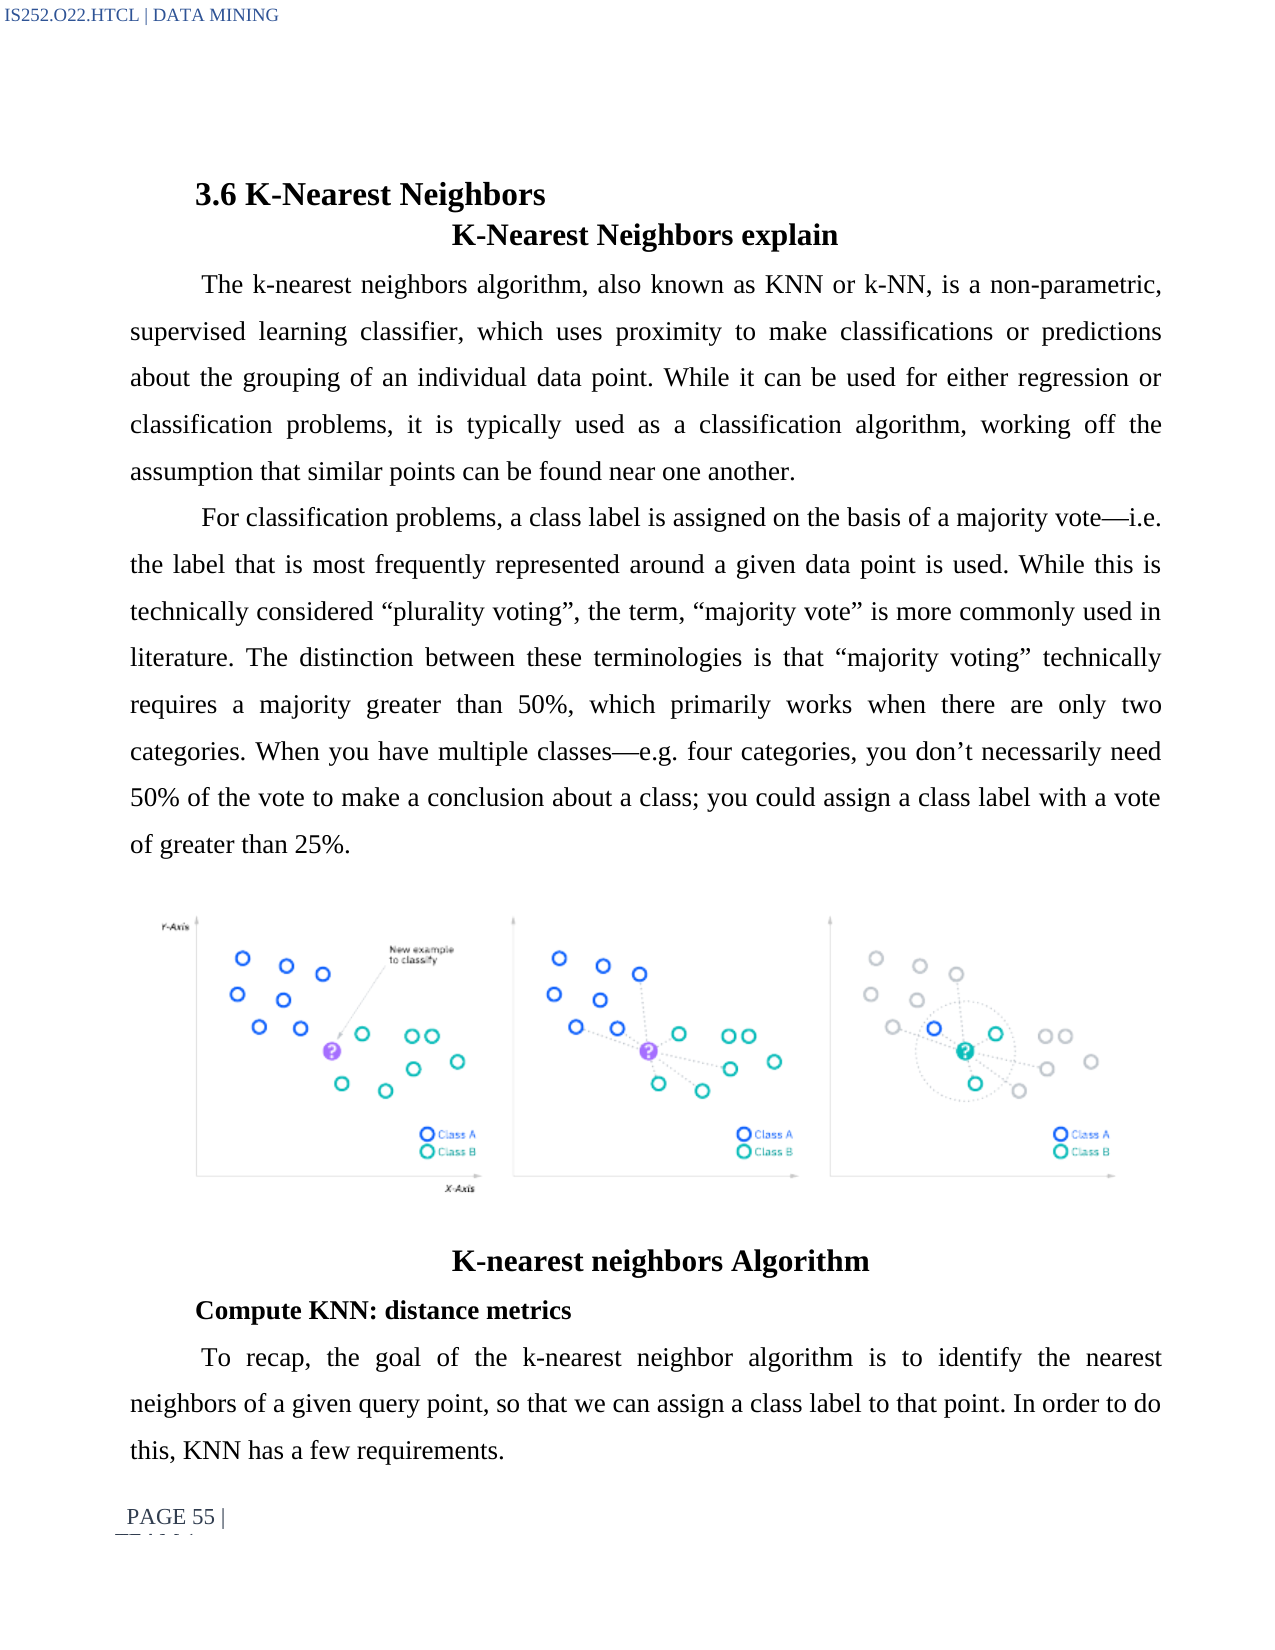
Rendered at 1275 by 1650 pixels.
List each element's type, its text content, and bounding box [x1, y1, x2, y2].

subtitle 3.6 K-Nearest Neighbors [195, 174, 1183, 213]
text The k-nearest neighbors algorithm, also known as KNN or k-NN, is a non-parametric, supervised learning classifier, which uses proximity to make classifications or predictions about the grouping of an individual data point. While it can be used for either regression or classification problems, it is typically used as a classification algorithm, working off the assumption that similar points can be found near one another. [130, 268, 1163, 486]
text For classification problems, a class label is assigned on the basis of a majority vote—i.e. the label that is most frequently represented around a given data point is used. While this is technically considered “plurality voting”, the term, “majority vote” is more commonly used in literature. The distinction between these terminologies is that “majority voting” technically requires a majority greater than 50%, which primarily works when there are only two categories. When you have multiple classes—e.g. four categories, you don’t necessarily need 50% of the vote to make a conclusion about a class; you could assign a class label with a vote of greater than 25%. [130, 502, 1163, 859]
text Compute KNN: distance metrics [195, 1294, 1183, 1325]
picture [161, 915, 1117, 1194]
subtitle K-nearest neighbors Algorithm [280, 1243, 1183, 1278]
text To recap, the goal of the k-nearest neighbor algorithm is to identify the nearest neighbors of a given query point, so that we can assign a class label to that point. In order to do this, KNN has a few requirements. [130, 1341, 1163, 1465]
subtitle K-Nearest Neighbors explain [280, 217, 1183, 253]
